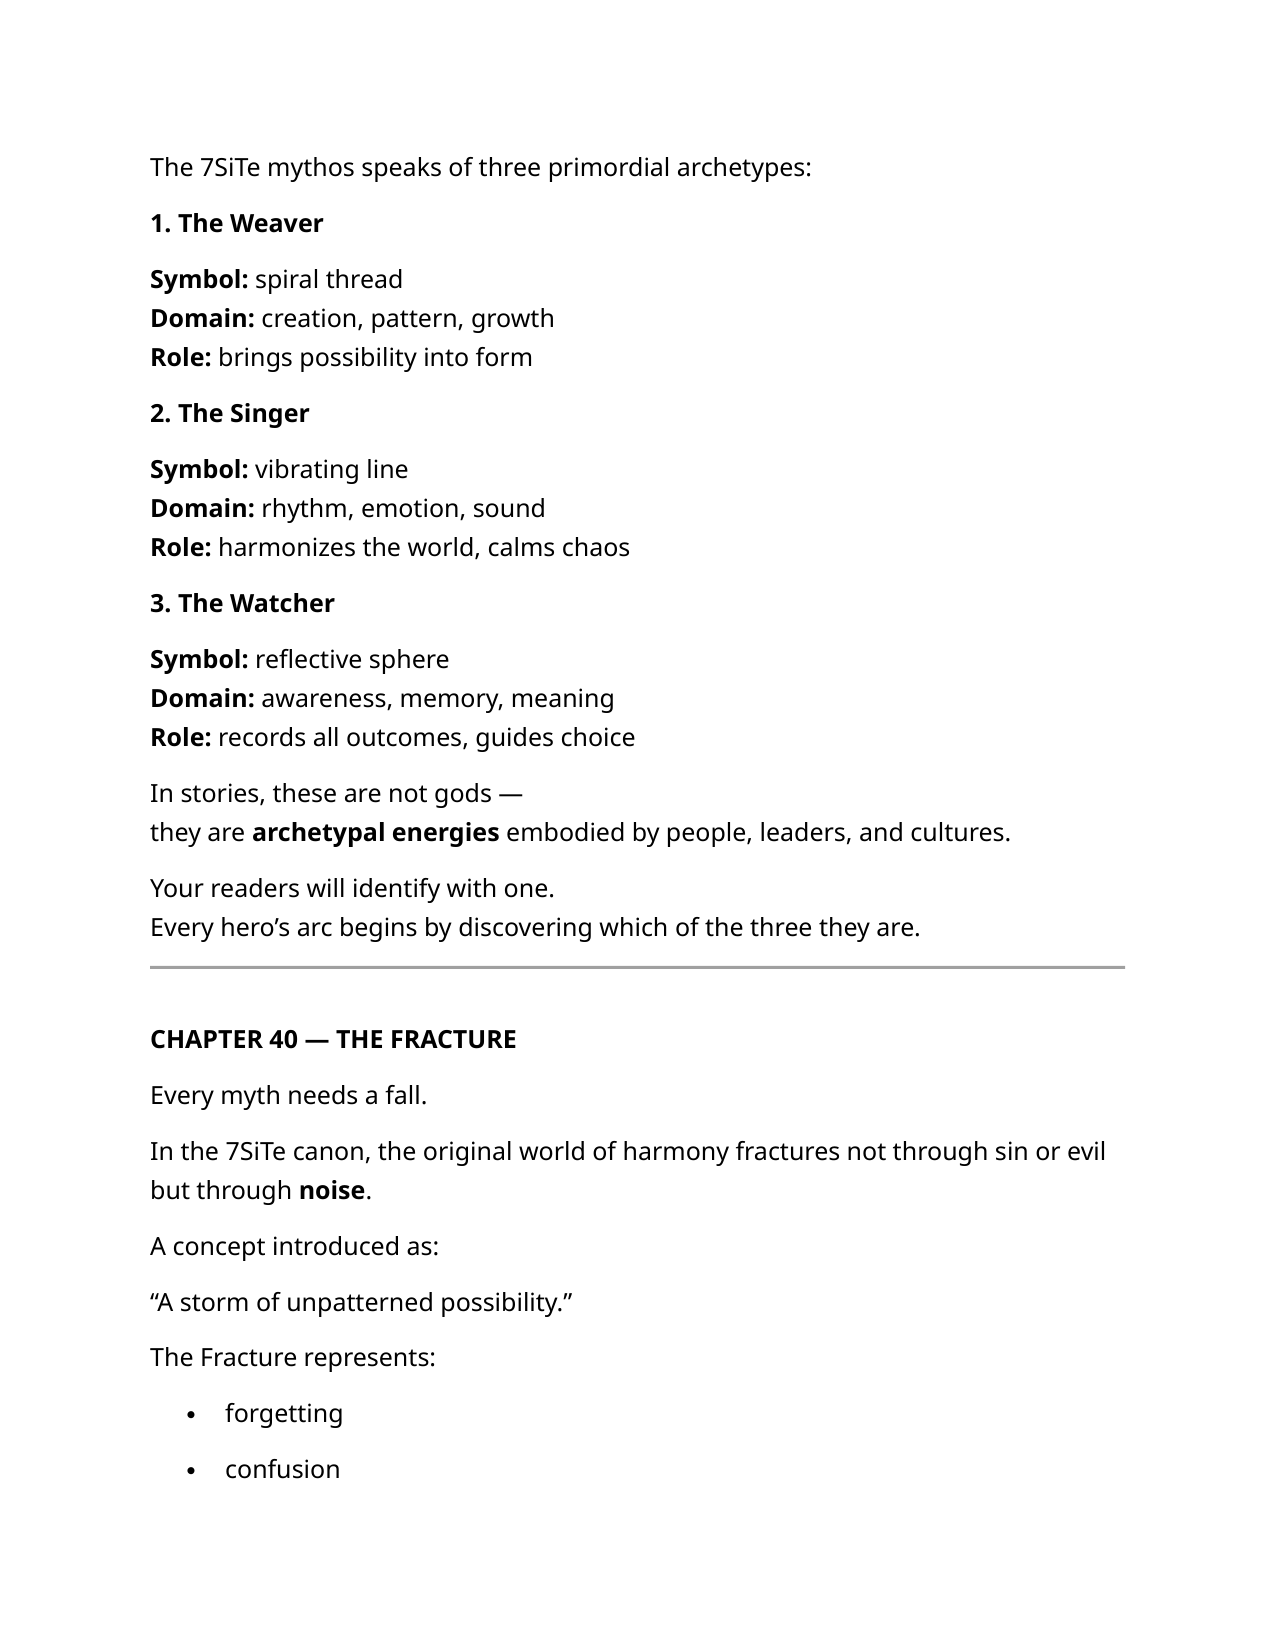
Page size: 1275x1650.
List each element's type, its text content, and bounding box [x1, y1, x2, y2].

text The Fracture represents: [150, 1340, 1125, 1374]
text Every myth needs a fall. [150, 1077, 1125, 1112]
text In stories, these are not gods — they are archetypal energies embodied by people, leaders, and cultures. [150, 776, 1125, 849]
text “A storm of unpatterned possibility.” [150, 1284, 1125, 1318]
text In the 7SiTe canon, the original world of harmony fractures not through sin or evil but through noise. [150, 1133, 1125, 1207]
text Symbol: spiral thread Domain: creation, pattern, growth Role: brings possibility into form [150, 262, 1125, 374]
text Symbol: reflective sphere Domain: awareness, memory, meaning Role: records all outcomes, guides choice [150, 642, 1125, 754]
list confusion [187, 1452, 1125, 1486]
text 3. The Watcher [150, 586, 1125, 620]
text The 7SiTe mythos speaks of three primordial archetypes: [150, 150, 1125, 184]
text 2. The Singer [150, 396, 1125, 430]
text Your readers will identify with one. Every hero’s arc begins by discovering which of the three they are. [150, 871, 1125, 944]
text A concept introduced as: [150, 1228, 1125, 1262]
text 1. The Weaver [150, 206, 1125, 240]
list forgetting [187, 1396, 1125, 1430]
text Symbol: vibrating line Domain: rhythm, emotion, sound Role: harmonizes the world, calms chaos [150, 452, 1125, 564]
text CHAPTER 40 — THE FRACTURE [150, 1022, 1125, 1056]
